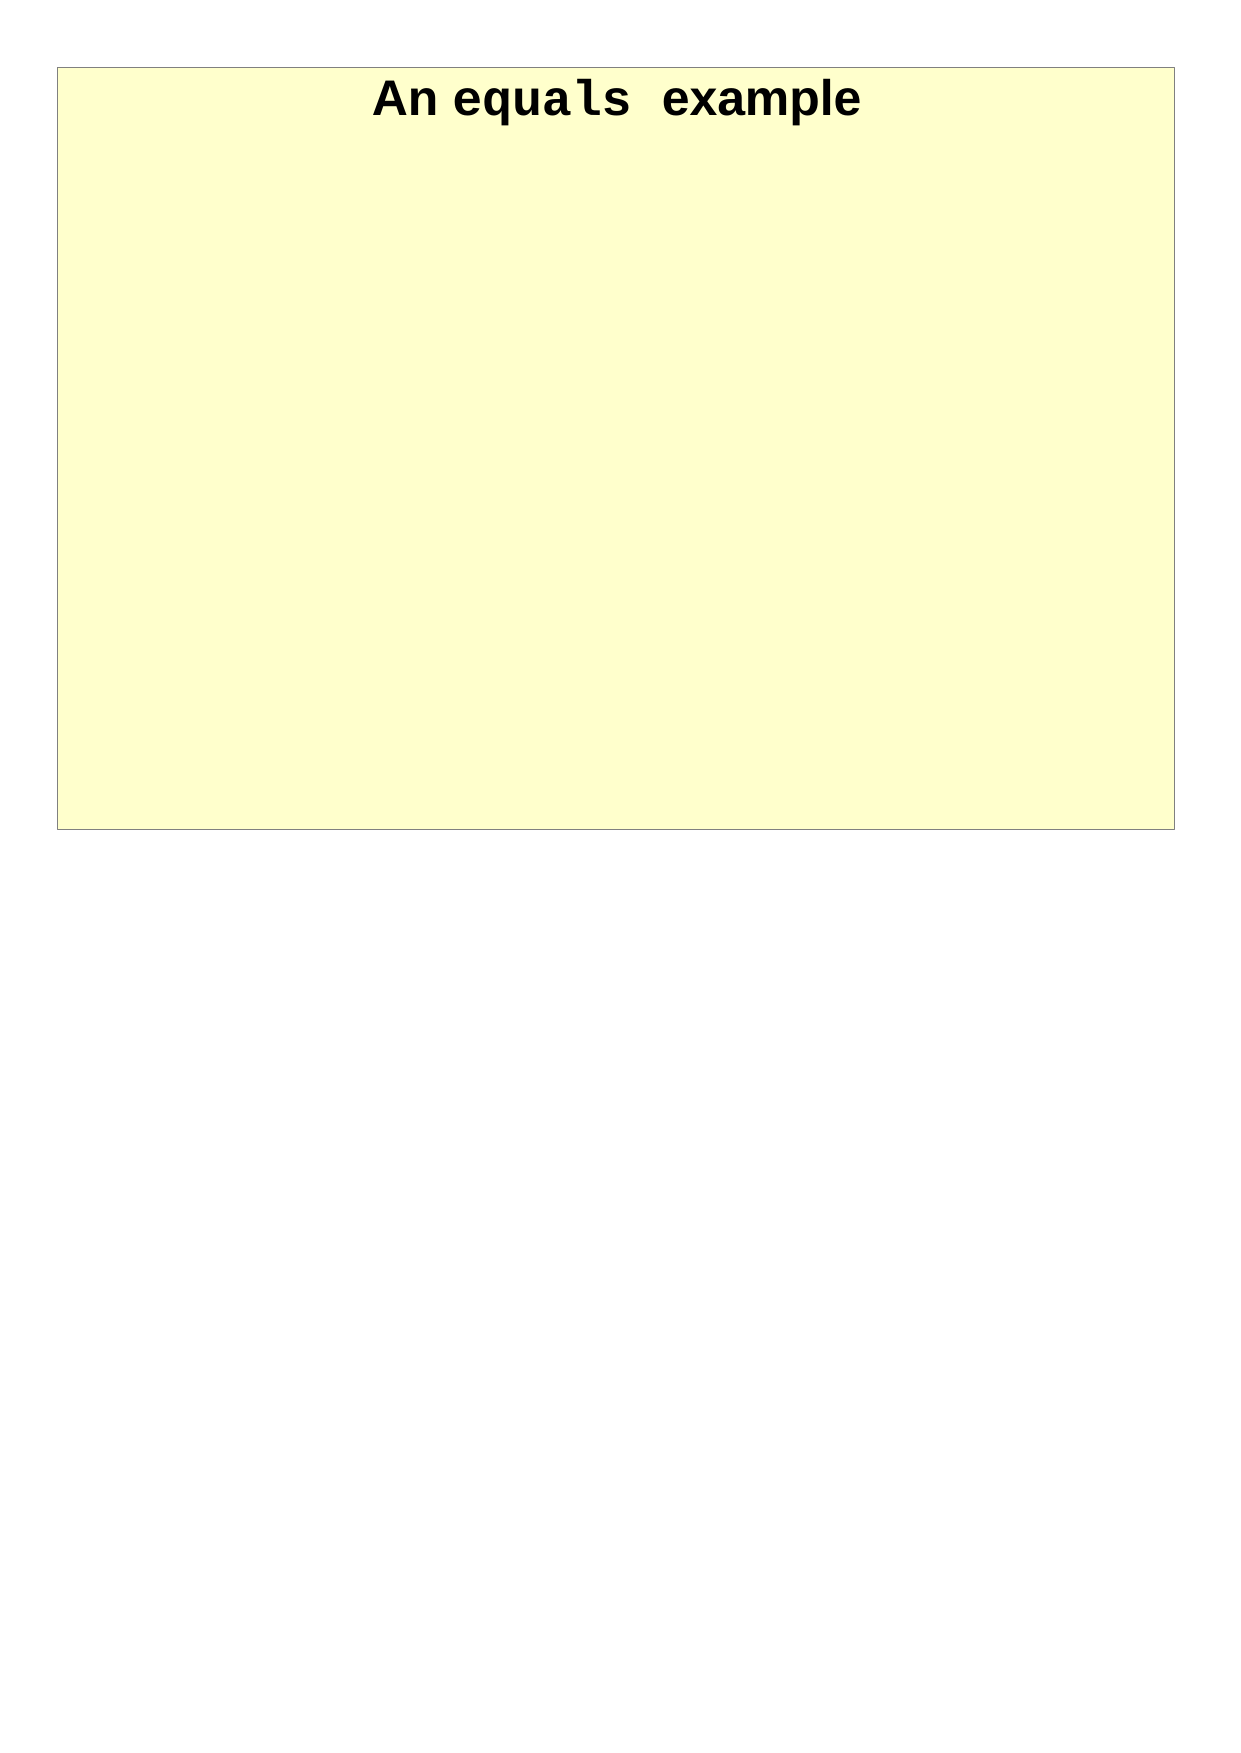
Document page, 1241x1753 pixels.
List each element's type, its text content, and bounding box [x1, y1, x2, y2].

text An equals example [115, 69, 1117, 131]
